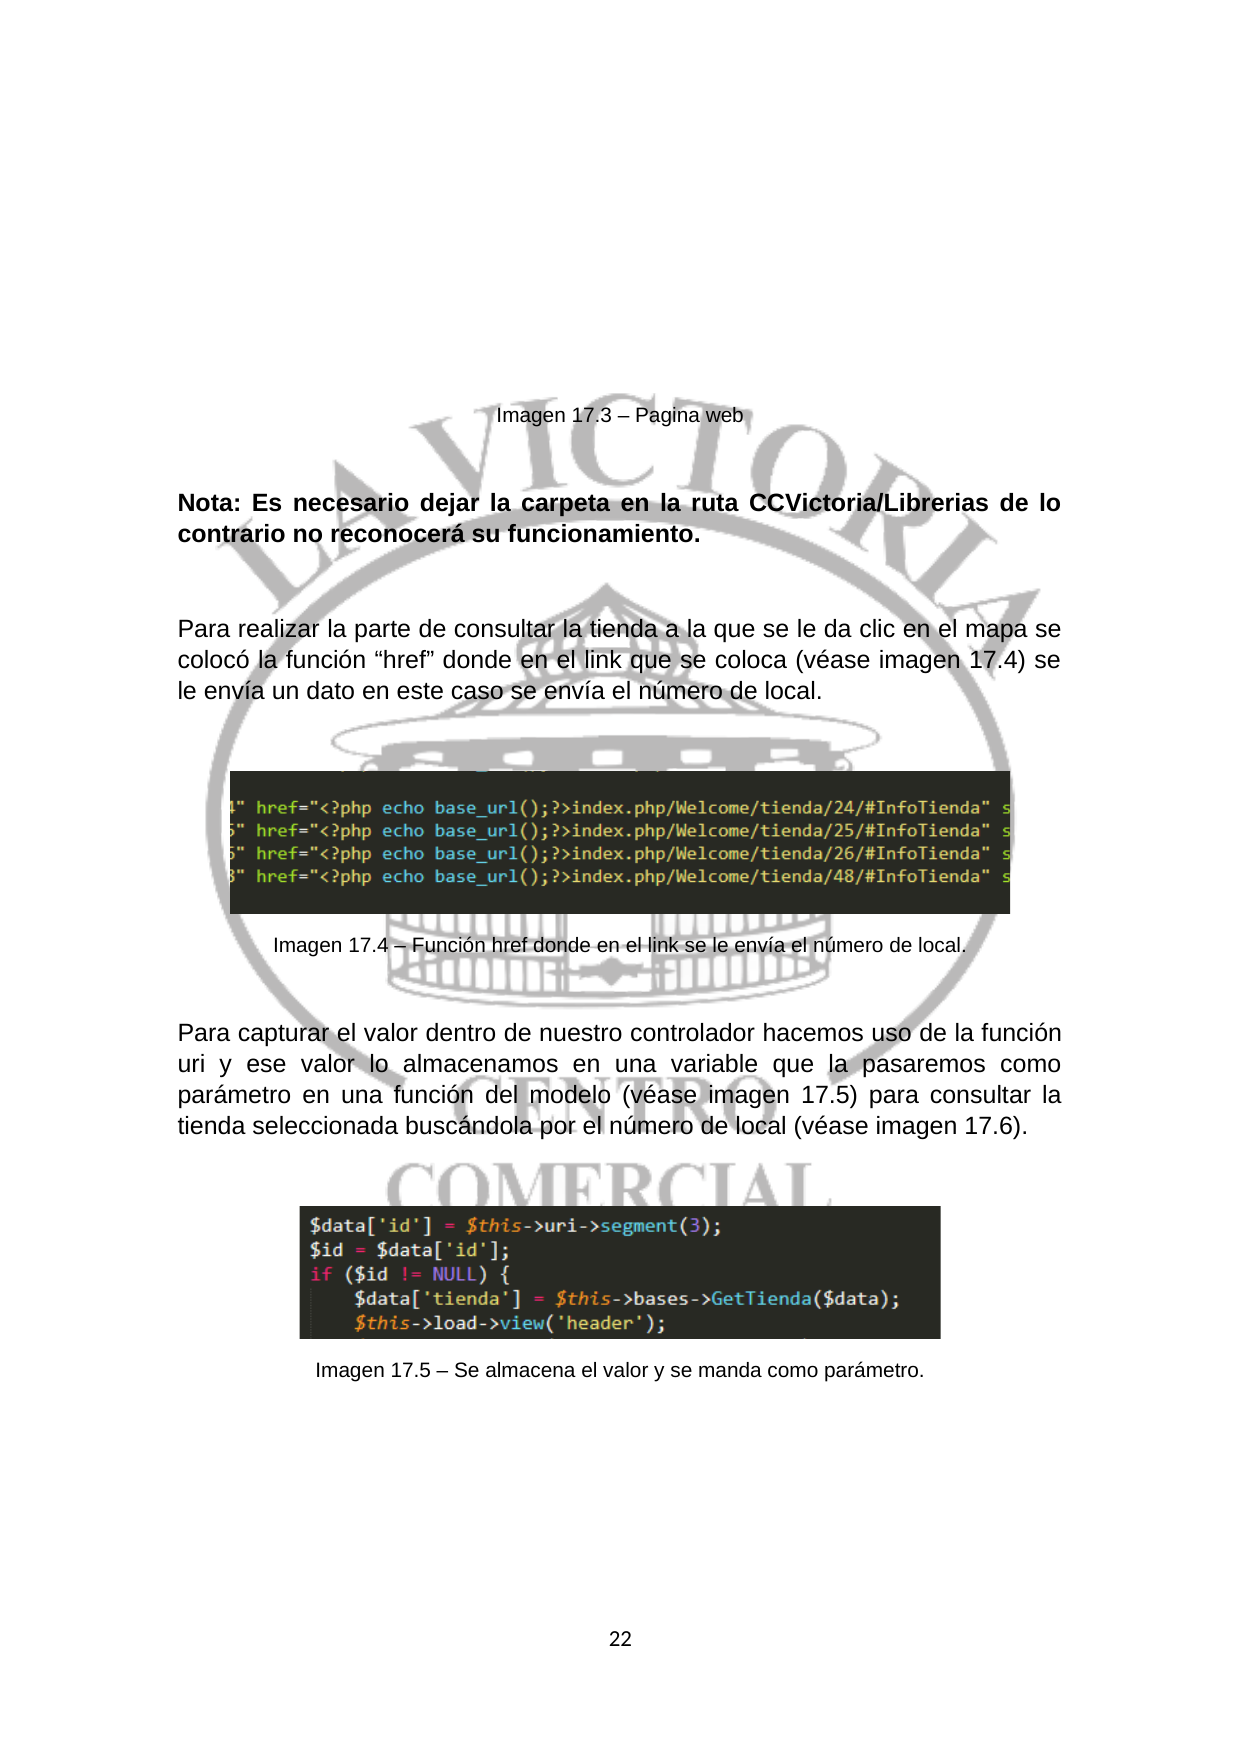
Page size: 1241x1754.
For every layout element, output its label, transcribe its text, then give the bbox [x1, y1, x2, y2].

text Para capturar el valor dentro de nuestro controlador hacemos uso de la función uri y ese valor lo almacenamos en una variable que la pasaremos como parámetro en una función del modelo (véase imagen 17.5) para consultar la tienda seleccionada buscándola por el número de local (véase imagen 17.6). [177, 1018, 1063, 1139]
text Imagen 17.5 – Se almacena el valor y se manda como parámetro. [177, 1358, 1063, 1382]
text Imagen 17.3 – Pagina web [177, 403, 1063, 427]
text Nota: Es necesario dejar la carpeta en la ruta CCVictoria/Librerias de lo contrario no reconocerá su funcionamiento. [177, 488, 1063, 547]
picture [230, 771, 1011, 914]
text Para realizar la parte de consultar la tienda a la que se le da clic en el mapa se colocó la función “href” donde en el link que se coloca (véase imagen 17.4) se le envía un dato en este caso se envía el número de local. [177, 614, 1063, 705]
text Imagen 17.4 – Función href donde en el link se le envía el número de local. [177, 933, 1063, 957]
picture [299, 1206, 941, 1339]
